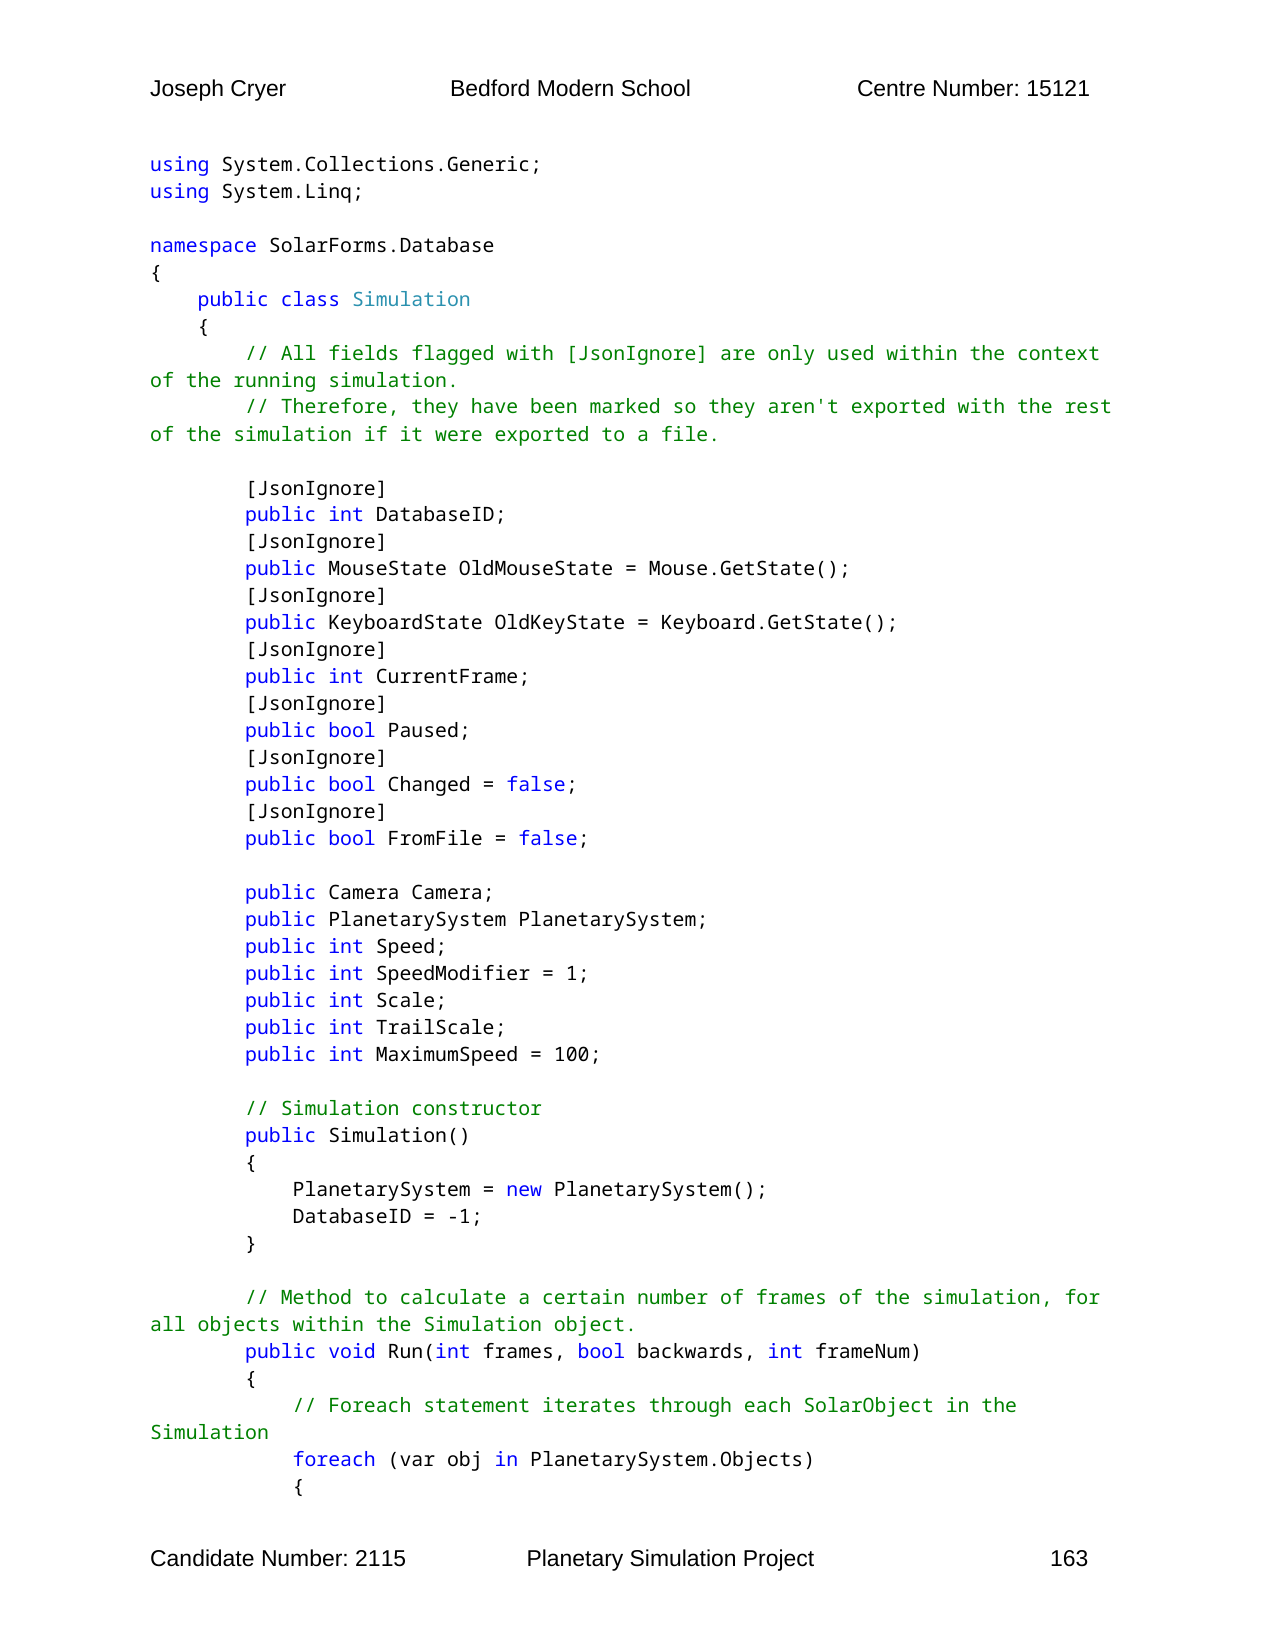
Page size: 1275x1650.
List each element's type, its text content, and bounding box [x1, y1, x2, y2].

text public KeyboardState OldKeyState = Keyboard.GetState(); [150, 609, 1125, 636]
text public bool Paused; [150, 717, 1125, 743]
text public Simulation() [150, 1121, 1125, 1148]
text public int MaximumSpeed = 100; [150, 1040, 1125, 1067]
text public Camera Camera; [150, 878, 1125, 905]
text } [150, 1229, 1125, 1256]
text { [150, 258, 1125, 285]
text public bool Changed = false; [150, 771, 1125, 797]
text using System.Collections.Generic; [150, 150, 1125, 177]
text DatabaseID = -1; [150, 1202, 1125, 1229]
text // Simulation constructor [150, 1094, 1125, 1121]
text [JsonIgnore] [150, 689, 1125, 717]
text namespace SolarForms.Database [150, 231, 1125, 258]
text public int TrailScale; [150, 1013, 1125, 1040]
text public int Speed; [150, 932, 1125, 959]
text { [150, 312, 1125, 339]
text public int Scale; [150, 986, 1125, 1013]
text public int SpeedModifier = 1; [150, 959, 1125, 986]
text [JsonIgnore] [150, 797, 1125, 824]
text [JsonIgnore] [150, 528, 1125, 555]
text [JsonIgnore] [150, 743, 1125, 771]
text // Therefore, they have been marked so they aren't exported with the rest of the simulation if it were exported to a file. [150, 393, 1125, 447]
text public PlanetarySystem PlanetarySystem; [150, 905, 1125, 932]
text public MouseState OldMouseState = Mouse.GetState(); [150, 555, 1125, 582]
text using System.Linq; [150, 177, 1125, 204]
text public int DatabaseID; [150, 501, 1125, 528]
text public class Simulation [150, 285, 1125, 312]
text [JsonIgnore] [150, 582, 1125, 609]
text public int CurrentFrame; [150, 663, 1125, 689]
text PlanetarySystem = new PlanetarySystem(); [150, 1175, 1125, 1202]
text public bool FromFile = false; [150, 824, 1125, 851]
text [JsonIgnore] [150, 474, 1125, 501]
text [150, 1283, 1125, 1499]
text [JsonIgnore] [150, 636, 1125, 663]
text { [150, 1148, 1125, 1175]
text // All fields flagged with [JsonIgnore] are only used within the context of the running simulation. [150, 339, 1125, 393]
